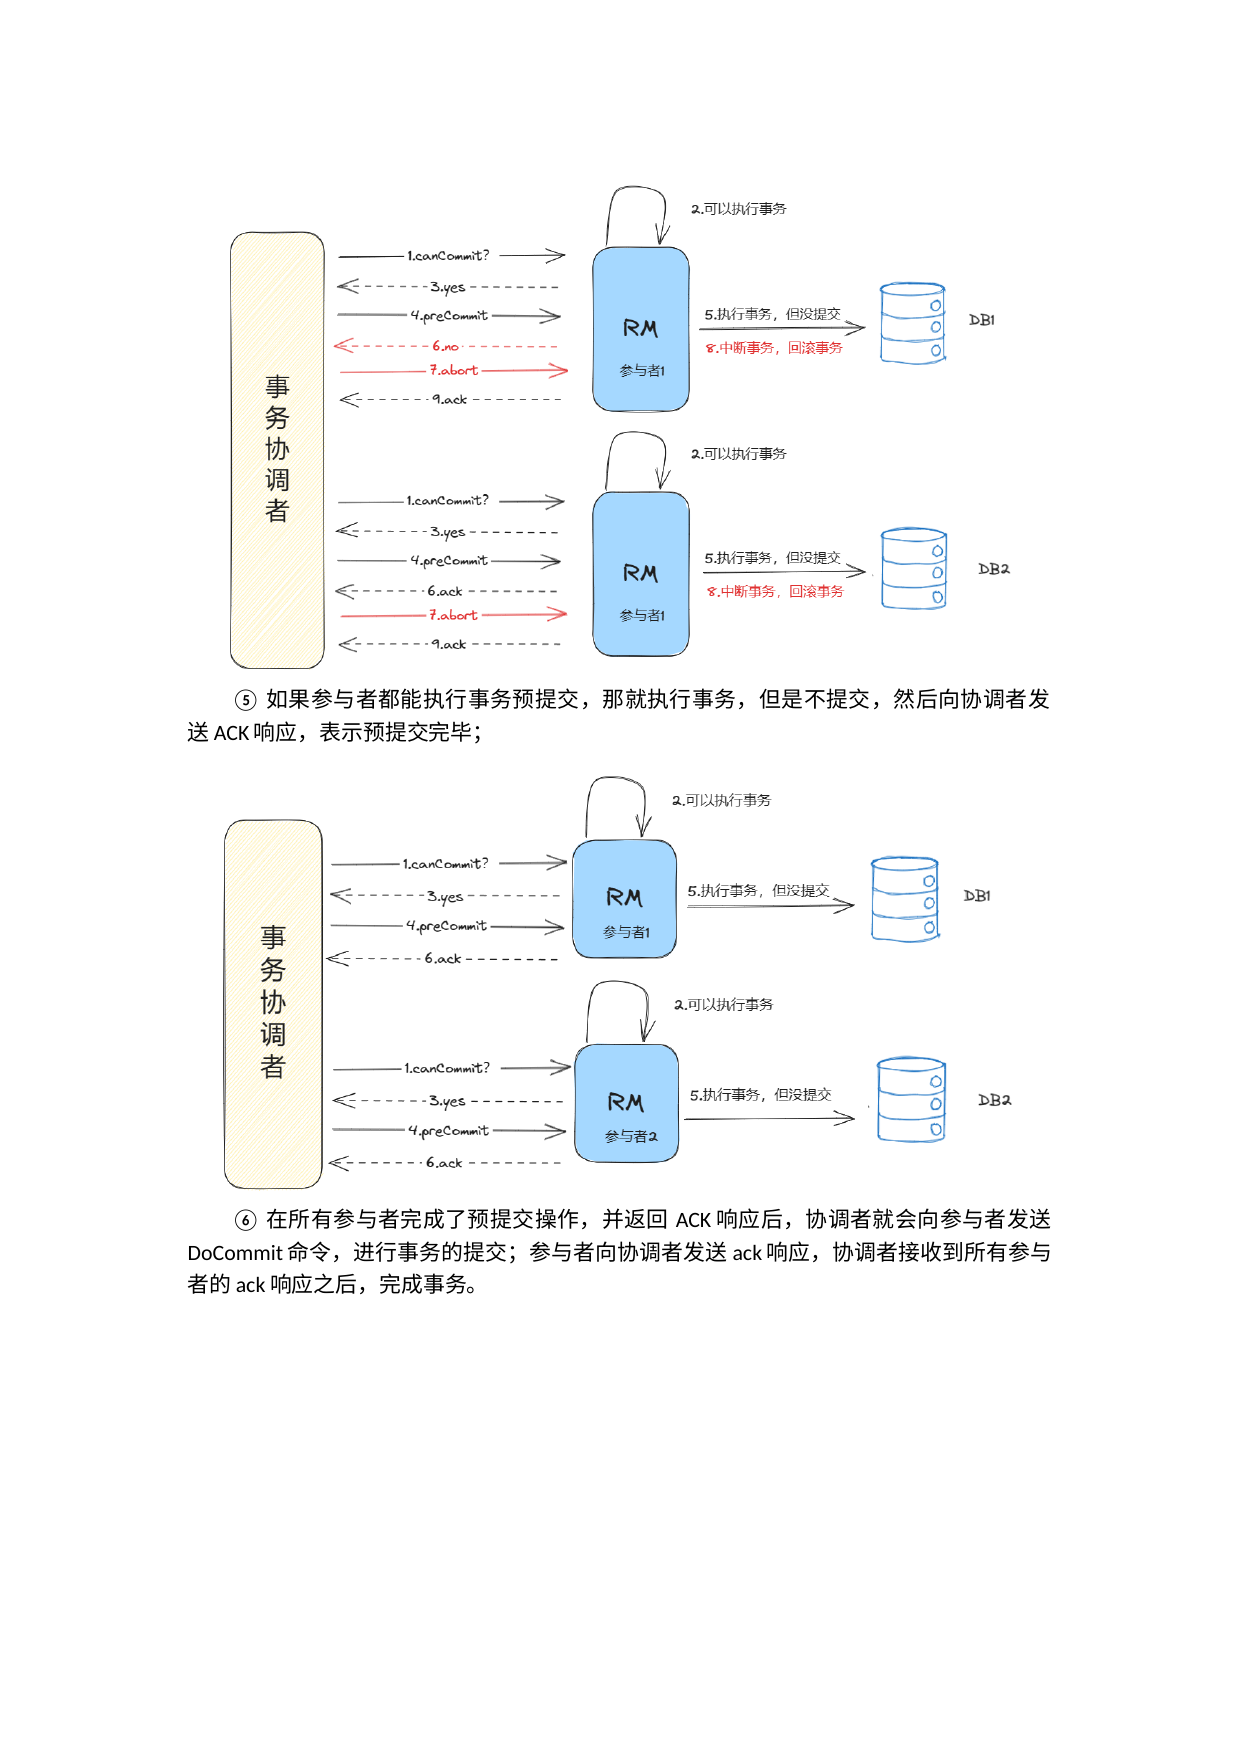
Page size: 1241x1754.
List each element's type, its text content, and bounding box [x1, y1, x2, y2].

list 在所有参与者完成了预提交操作，并返回ACK响应后，协调者就会向参与者发送DoCommit命令，进行事务的提交；参与者向协调者发送ack响应，协调者接收到所有参与者的ack响应之后，完成事务。 [187, 1202, 1053, 1299]
list 如果参与者都能执行事务预提交，那就执行事务，但是不提交，然后向协调者发送ACK响应，表示预提交完毕； [187, 682, 1053, 747]
picture [187, 747, 1052, 1194]
picture [187, 162, 1053, 677]
